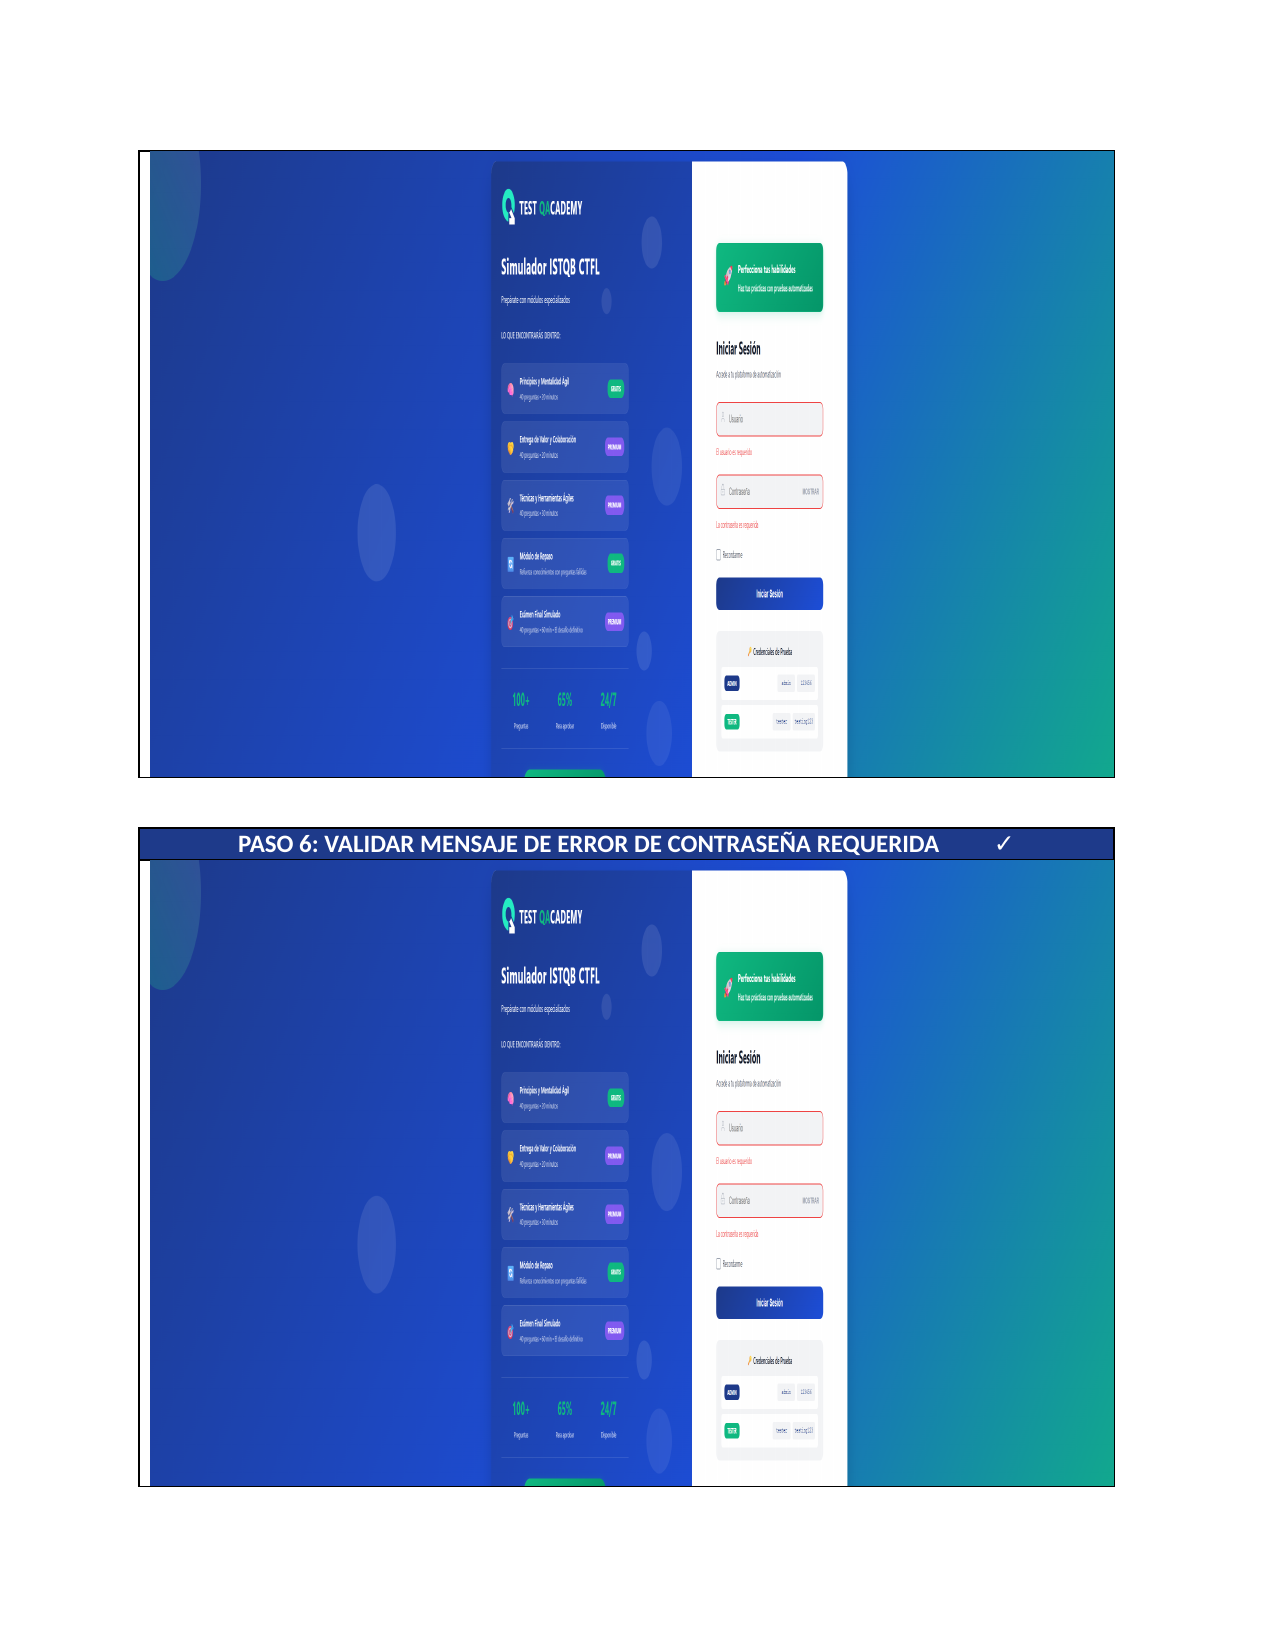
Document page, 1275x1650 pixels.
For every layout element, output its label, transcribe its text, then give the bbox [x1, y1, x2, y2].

picture [150, 151, 1114, 777]
table_cell [140, 870, 150, 1495]
table_cell [140, 152, 150, 777]
table_header PASO 6: VALIDAR MENSAJE DE ERROR DE CONTRASEÑA REQUERIDA ✓ [140, 835, 1113, 869]
picture [150, 870, 1114, 1496]
